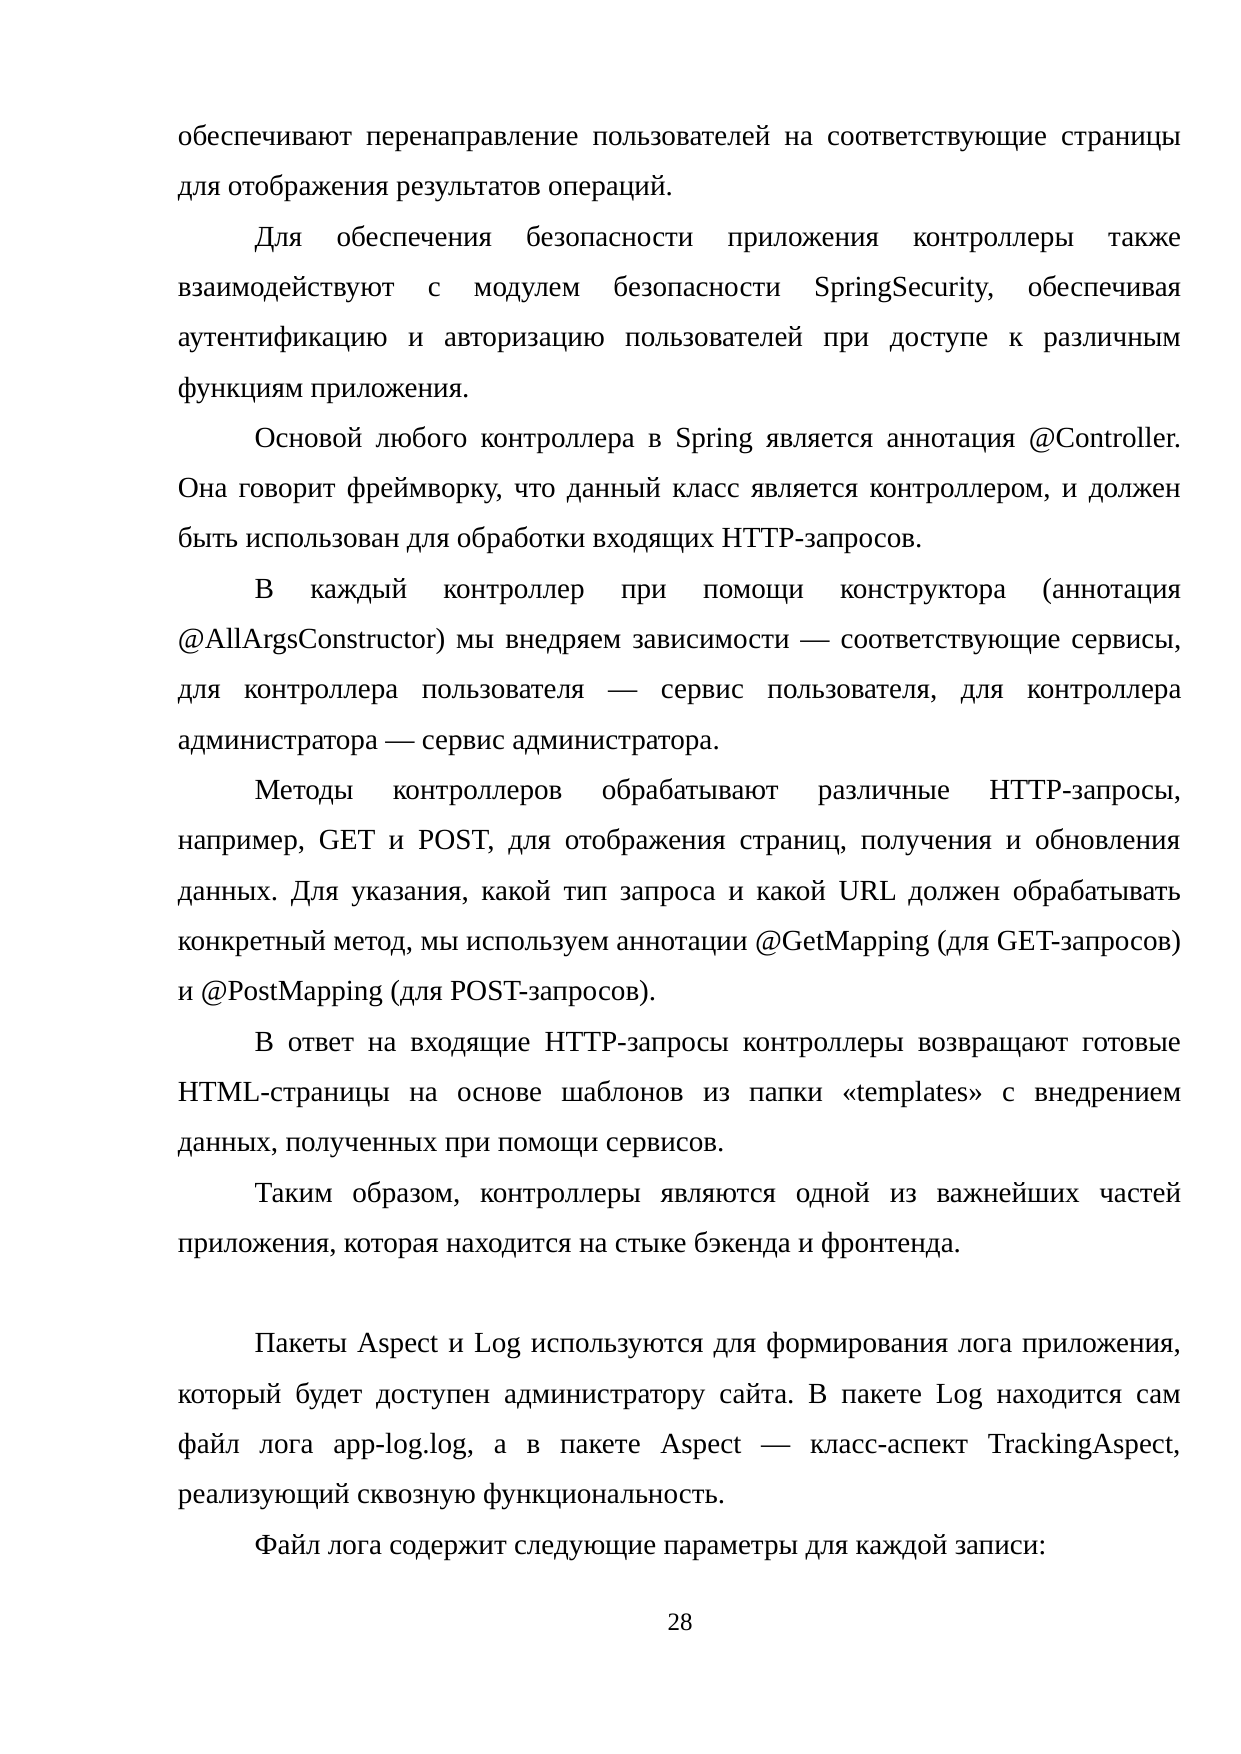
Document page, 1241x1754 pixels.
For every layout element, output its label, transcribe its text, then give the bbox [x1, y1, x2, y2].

text В каждый контроллер при помощи конструктора (аннотация @AllArgsConstructor) мы внедряем зависимости — соответствующие сервисы, для контроллера пользователя — сервис пользователя, для контроллера администратора — сервис администратора. [178, 571, 1182, 755]
text В ответ на входящие HTTP-запросы контроллеры возвращают готовые HTML-страницы на основе шаблонов из папки «templates» с внедрением данных, полученных при помощи сервисов. [178, 1024, 1182, 1158]
text Основой любого контроллера в Spring является аннотация @Controller. Она говорит фреймворку, что данный класс является контроллером, и должен быть использован для обработки входящих HTTP-запросов. [178, 420, 1182, 554]
text Пакеты Aspect и Log используются для формирования лога приложения, который будет доступен администратору сайта. В пакете Log находится сам файл лога app-log.log, а в пакете Aspect — класс-аспект TrackingAspect, реализующий сквозную функциональность. [178, 1326, 1182, 1510]
text Файл лога содержит следующие параметры для каждой записи: [178, 1527, 1182, 1560]
text Таким образом, контроллеры являются одной из важнейших частей приложения, которая находится на стыке бэкенда и фронтенда. [178, 1175, 1182, 1258]
text Для обеспечения безопасности приложения контроллеры также взаимодействуют с модулем безопасности SpringSecurity, обеспечивая аутентификацию и авторизацию пользователей при доступе к различным функциям приложения. [178, 219, 1182, 403]
text Методы контроллеров обрабатывают различные HTTP-запросы, например, GET и POST, для отображения страниц, получения и обновления данных. Для указания, какой тип запроса и какой URL должен обрабатывать конкретный метод, мы используем аннотации @GetMapping (для GET-запросов) и @PostMapping (для POST-запросов). [178, 772, 1182, 1007]
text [178, 118, 1182, 202]
